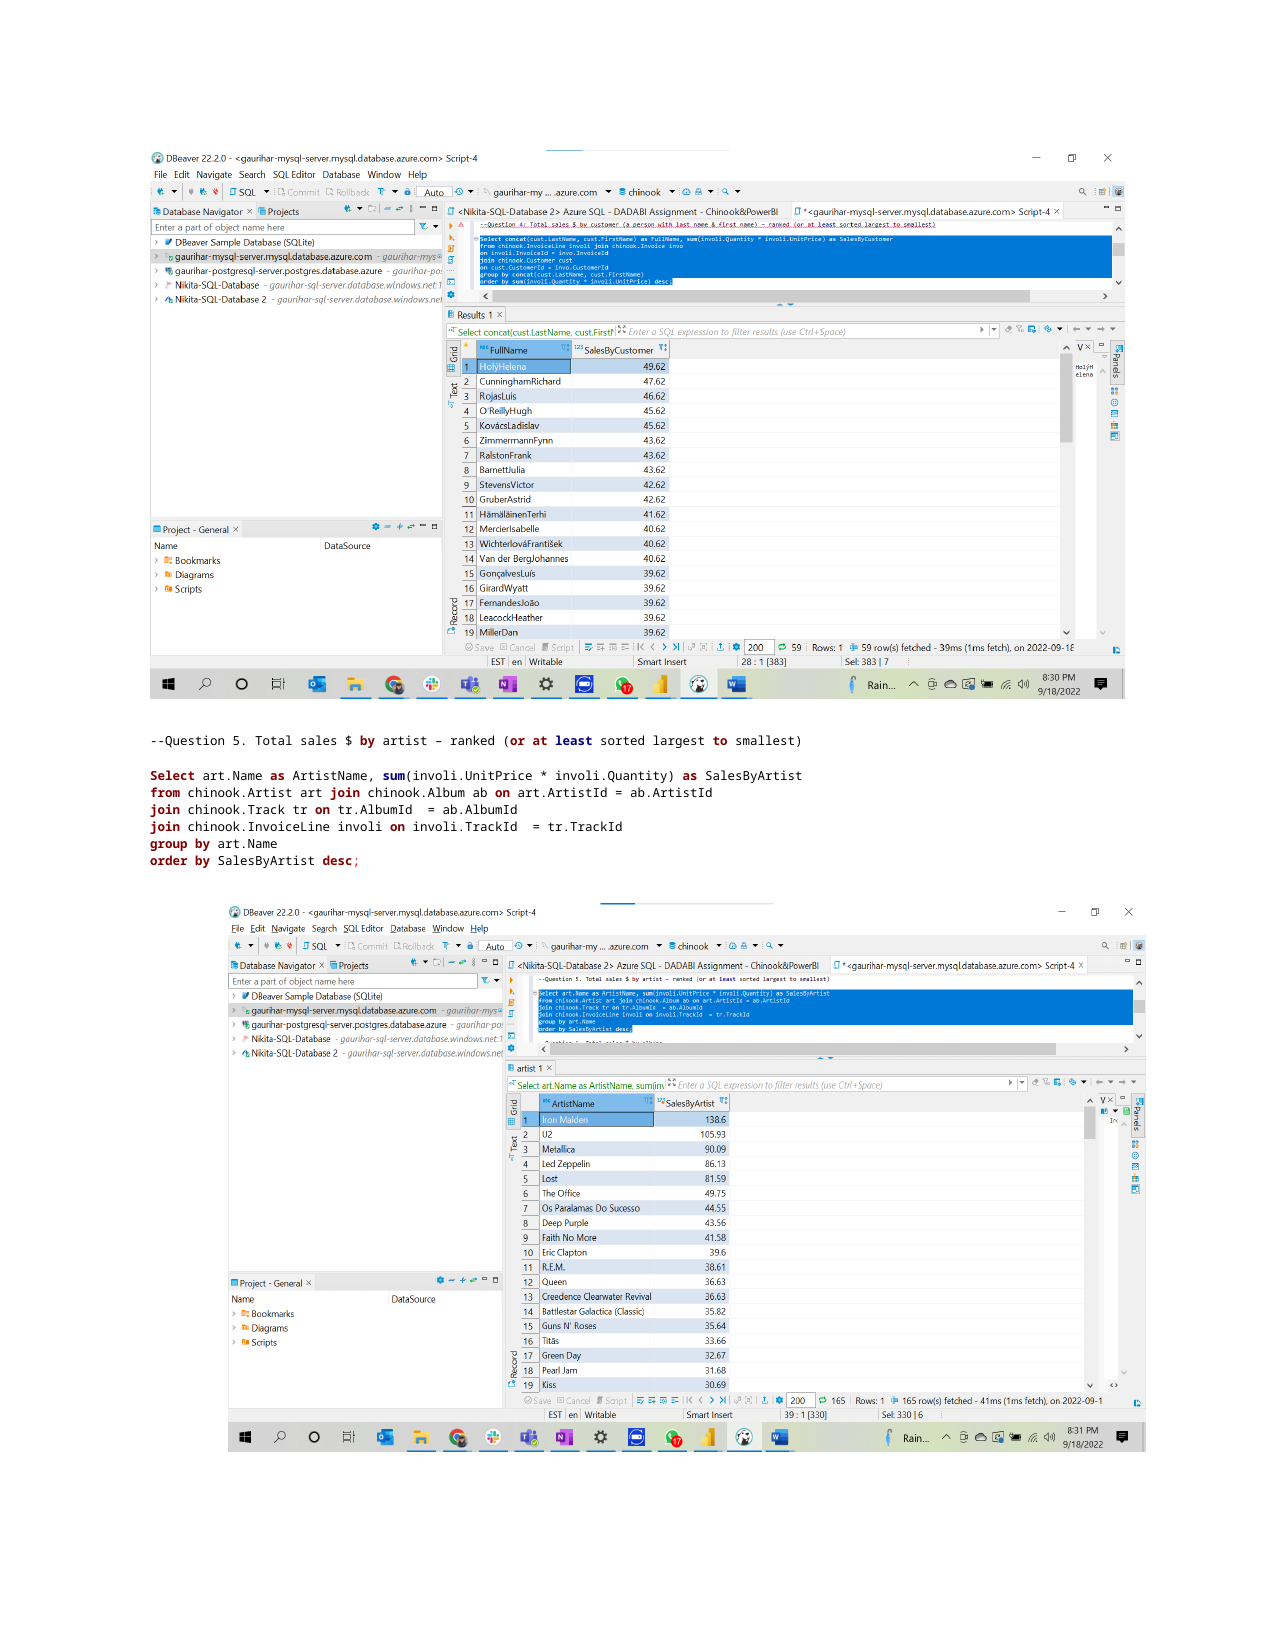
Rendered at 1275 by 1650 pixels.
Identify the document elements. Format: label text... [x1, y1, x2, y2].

picture [150, 150, 1125, 699]
text from chinook.Artist art join chinook.Album ab on art.ArtistId = ab.ArtistId [150, 784, 1125, 801]
text join chinook.Track tr on tr.AlbumId = ab.AlbumId [150, 801, 1125, 818]
text group by art.Name [150, 835, 1125, 852]
text join chinook.InvoiceLine involi on involi.TrackId = tr.TrackId [150, 818, 1125, 835]
text order by SalesByArtist desc; [150, 852, 1125, 869]
picture [228, 903, 1146, 1452]
text Select art.Name as ArtistName, sum(involi.UnitPrice * involi.Quantity) as SalesByArtist [150, 767, 1125, 784]
text --Question 5. Total sales $ by artist – ranked (or at least sorted largest to smallest) [150, 732, 1125, 749]
